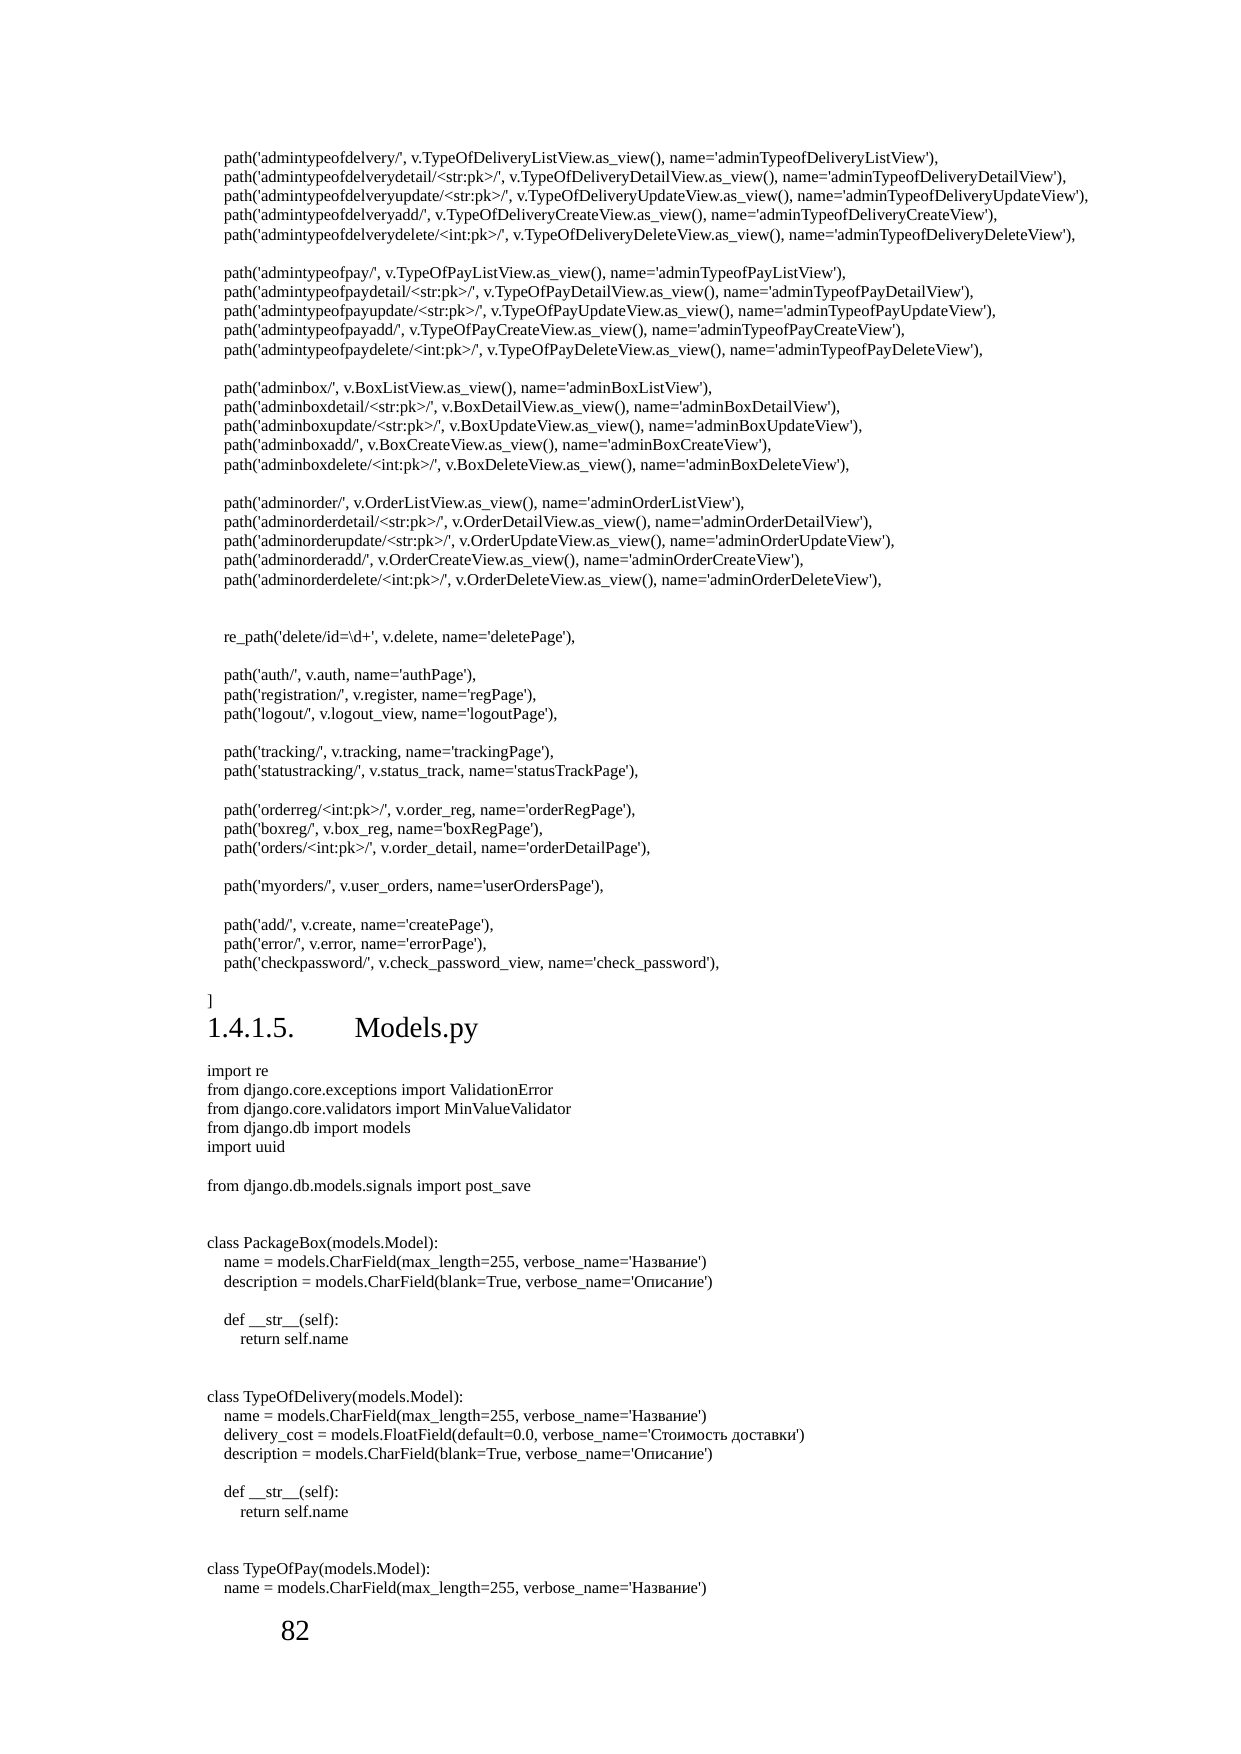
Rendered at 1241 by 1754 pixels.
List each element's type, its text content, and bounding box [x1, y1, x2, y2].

text from django.core.exceptions import ValidationError [207, 1080, 1122, 1099]
text path('admintypeofdelveryadd/', v.TypeOfDeliveryCreateView.as_view(), name='adminTypeofDeliveryCreateView'), [207, 205, 1122, 224]
text name = models.CharField(max_length=255, verbose_name='Название') [207, 1578, 1122, 1597]
text path('tracking/', v.tracking, name='trackingPage'), [207, 742, 1122, 761]
text import uuid [207, 1137, 1122, 1156]
text path('checkpassword/', v.check_password_view, name='check_password'), [207, 953, 1122, 972]
text description = models.CharField(blank=True, verbose_name='Описание') [207, 1271, 1122, 1291]
text path('admintypeofpayupdate/<str:pk>/', v.TypeOfPayUpdateView.as_view(), name='adminTypeofPayUpdateView'), [207, 301, 1122, 320]
text name = models.CharField(max_length=255, verbose_name='Название') [207, 1406, 1122, 1425]
text path('orders/<int:pk>/', v.order_detail, name='orderDetailPage'), [207, 838, 1122, 857]
text path('adminorderupdate/<str:pk>/', v.OrderUpdateView.as_view(), name='adminOrderUpdateView'), [207, 531, 1122, 550]
text path('adminorder/', v.OrderListView.as_view(), name='adminOrderListView'), [207, 493, 1122, 512]
text path('admintypeofpaydetail/<str:pk>/', v.TypeOfPayDetailView.as_view(), name='adminTypeofPayDetailView'), [207, 282, 1122, 301]
text delivery_cost = models.FloatField(default=0.0, verbose_name='Стоимость доставки') [207, 1425, 1122, 1444]
text path('admintypeofdelverydetail/<str:pk>/', v.TypeOfDeliveryDetailView.as_view(), name='adminTypeofDeliveryDetailView'), [207, 167, 1122, 186]
text path('adminboxdelete/<int:pk>/', v.BoxDeleteView.as_view(), name='adminBoxDeleteView'), [207, 454, 1122, 473]
text path('logout/', v.logout_view, name='logoutPage'), [207, 703, 1122, 723]
text name = models.CharField(max_length=255, verbose_name='Название') [207, 1252, 1122, 1271]
text class TypeOfDelivery(models.Model): [207, 1386, 1122, 1406]
text path('adminbox/', v.BoxListView.as_view(), name='adminBoxListView'), [207, 378, 1122, 397]
text return self.name [207, 1329, 1122, 1348]
text path('adminboxdetail/<str:pk>/', v.BoxDetailView.as_view(), name='adminBoxDetailView'), [207, 397, 1122, 416]
text from django.db import models [207, 1118, 1122, 1137]
text path('statustracking/', v.status_track, name='statusTrackPage'), [207, 761, 1122, 780]
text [207, 1444, 1122, 1463]
text path('adminboxadd/', v.BoxCreateView.as_view(), name='adminBoxCreateView'), [207, 435, 1122, 454]
text def __str__(self): [207, 1482, 1122, 1501]
text path('adminorderadd/', v.OrderCreateView.as_view(), name='adminOrderCreateView'), [207, 550, 1122, 569]
text from django.core.validators import MinValueValidator [207, 1099, 1122, 1118]
text path('admintypeofpayadd/', v.TypeOfPayCreateView.as_view(), name='adminTypeofPayCreateView'), [207, 320, 1122, 339]
text path('boxreg/', v.box_reg, name='boxRegPage'), [207, 818, 1122, 838]
text path('registration/', v.register, name='regPage'), [207, 684, 1122, 703]
text path('error/', v.error, name='errorPage'), [207, 933, 1122, 953]
text path('orderreg/<int:pk>/', v.order_reg, name='orderRegPage'), [207, 799, 1122, 818]
text class TypeOfPay(models.Model): [207, 1559, 1122, 1578]
text path('adminboxupdate/<str:pk>/', v.BoxUpdateView.as_view(), name='adminBoxUpdateView'), [207, 416, 1122, 435]
text path('myorders/', v.user_orders, name='userOrdersPage'), [207, 876, 1122, 895]
text import re [207, 1061, 1122, 1080]
list Models.py [207, 1010, 1122, 1044]
text path('admintypeofpay/', v.TypeOfPayListView.as_view(), name='adminTypeofPayListView'), [207, 263, 1122, 282]
text class PackageBox(models.Model): [207, 1233, 1122, 1252]
text path('add/', v.create, name='createPage'), [207, 914, 1122, 933]
text ] [207, 991, 1122, 1010]
text from django.db.models.signals import post_save [207, 1176, 1122, 1195]
text path('admintypeofdelverydelete/<int:pk>/', v.TypeOfDeliveryDeleteView.as_view(), name='adminTypeofDeliveryDeleteView'), [207, 224, 1122, 243]
text re_path('delete/id=\d+', v.delete, name='deletePage'), [207, 627, 1122, 646]
text path('adminorderdelete/<int:pk>/', v.OrderDeleteView.as_view(), name='adminOrderDeleteView'), [207, 569, 1122, 588]
text path('auth/', v.auth, name='authPage'), [207, 665, 1122, 684]
text path('admintypeofdelvery/', v.TypeOfDeliveryListView.as_view(), name='adminTypeofDeliveryListView'), [207, 148, 1122, 167]
text path('adminorderdetail/<str:pk>/', v.OrderDetailView.as_view(), name='adminOrderDetailView'), [207, 512, 1122, 531]
text return self.name [207, 1501, 1122, 1521]
text def __str__(self): [207, 1310, 1122, 1329]
text path('admintypeofdelveryupdate/<str:pk>/', v.TypeOfDeliveryUpdateView.as_view(), name='adminTypeofDeliveryUpdateView'), [207, 186, 1122, 205]
text path('admintypeofpaydelete/<int:pk>/', v.TypeOfPayDeleteView.as_view(), name='adminTypeofPayDeleteView'), [207, 339, 1122, 358]
